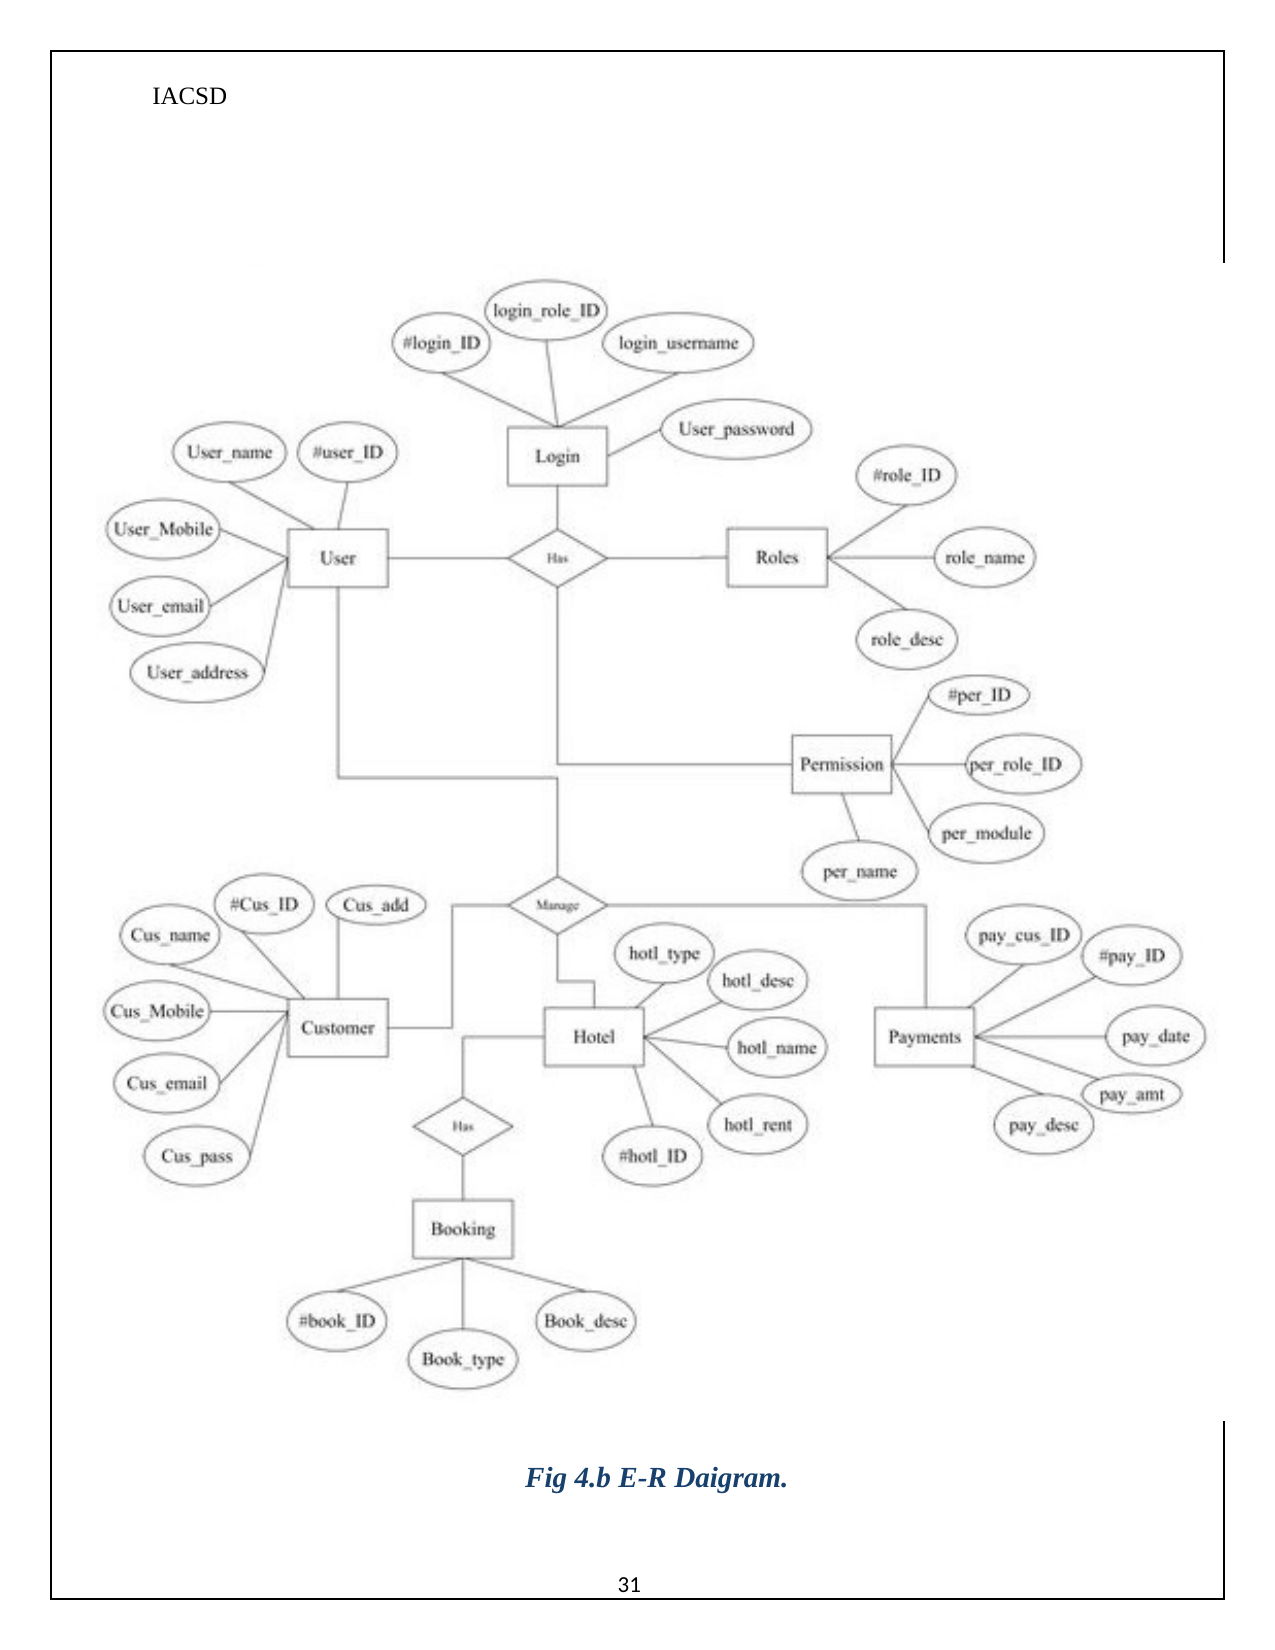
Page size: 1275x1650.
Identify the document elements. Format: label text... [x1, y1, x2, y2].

text Fig 4.b E-R Daigram. [64, 1460, 791, 1494]
picture [64, 263, 1227, 1421]
